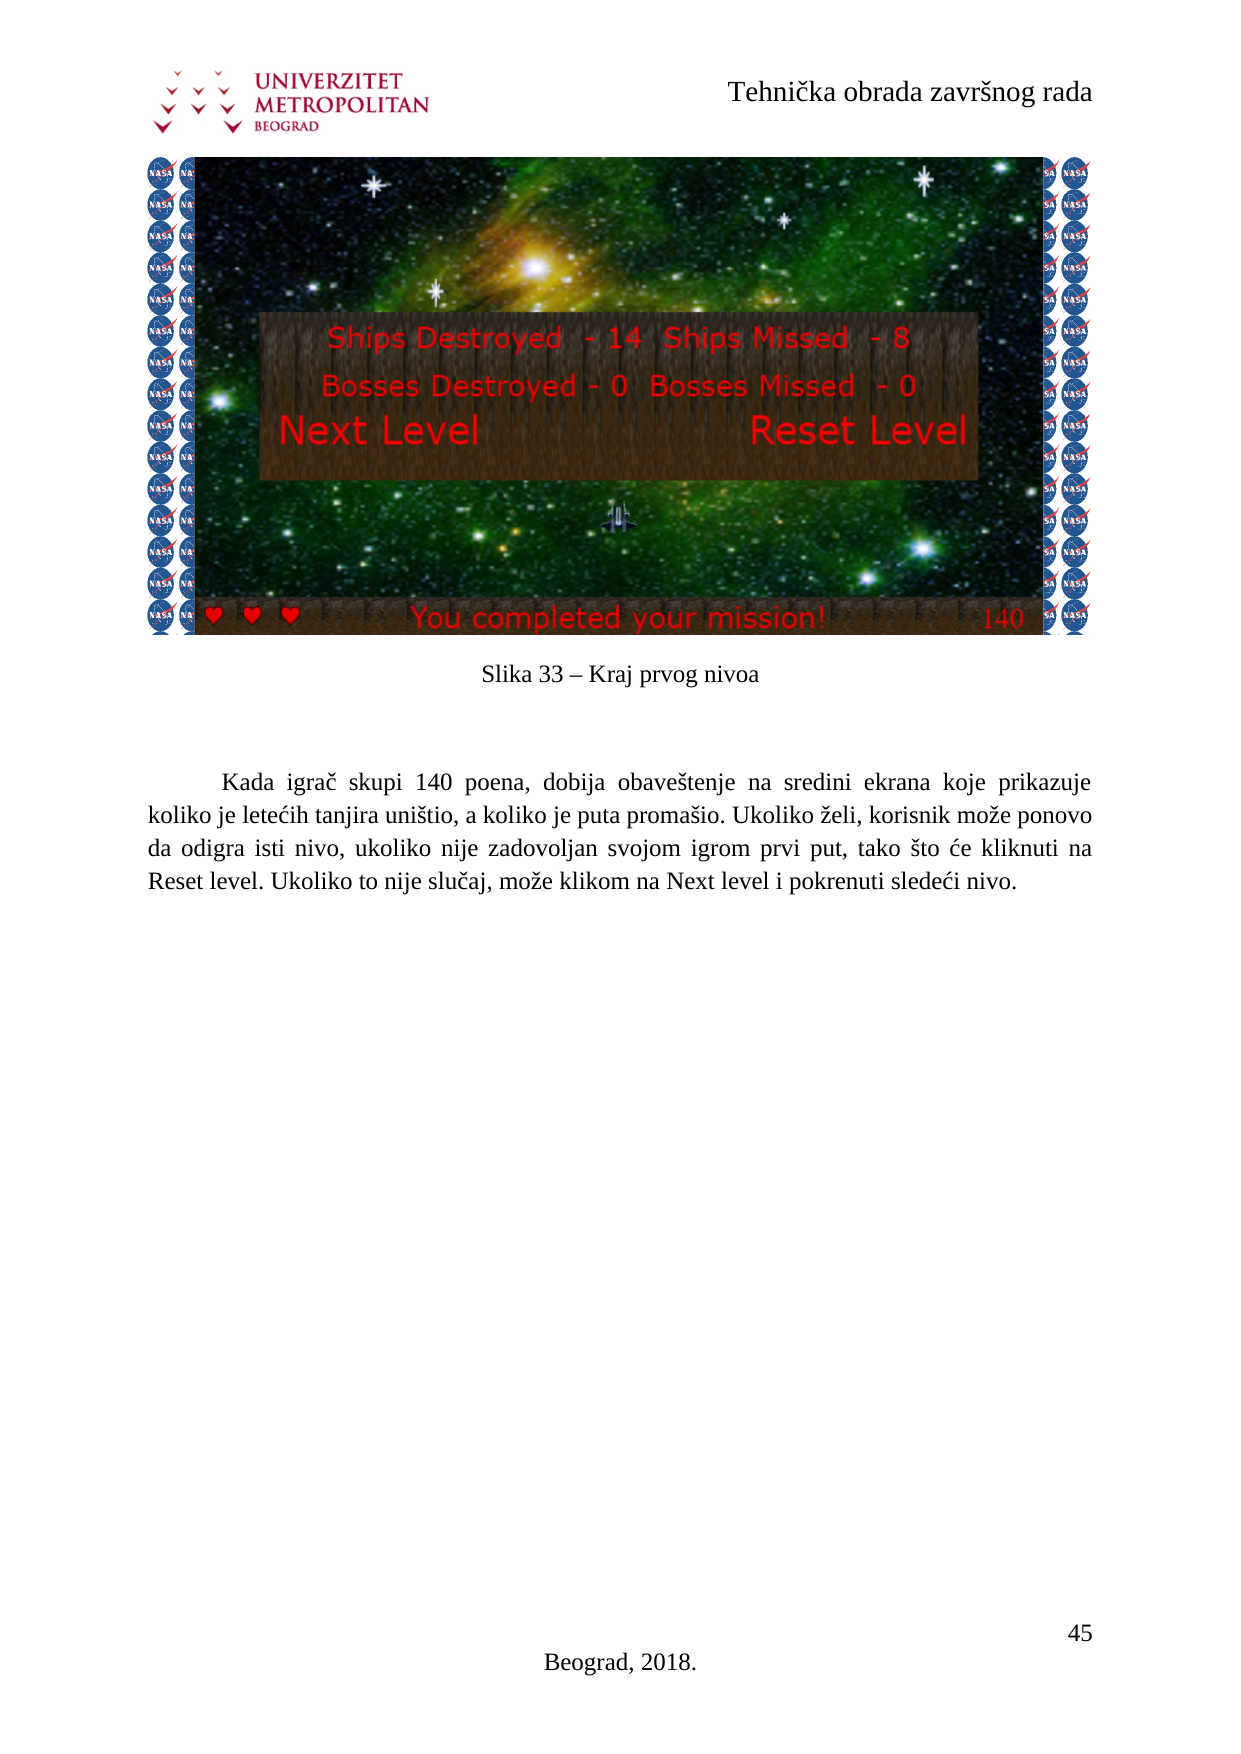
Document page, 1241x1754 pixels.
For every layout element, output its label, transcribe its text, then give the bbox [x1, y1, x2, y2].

picture [145, 60, 438, 146]
text Slika 33 – Kraj prvog nivoa [148, 659, 1093, 688]
text Kada igrač skupi 140 poena, dobija obaveštenje na sredini ekrana koje prikazuje koliko je letećih tanjira uništio, a koliko je puta promašio. Ukoliko želi, korisnik može ponovo da odigra isti nivo, ukoliko nije zadovoljan svojom igrom prvi put, tako što će kliknuti na Reset level. Ukoliko to nije slučaj, može klikom na Next level i pokrenuti sledeći nivo. [148, 767, 1093, 895]
picture [147, 157, 1090, 635]
